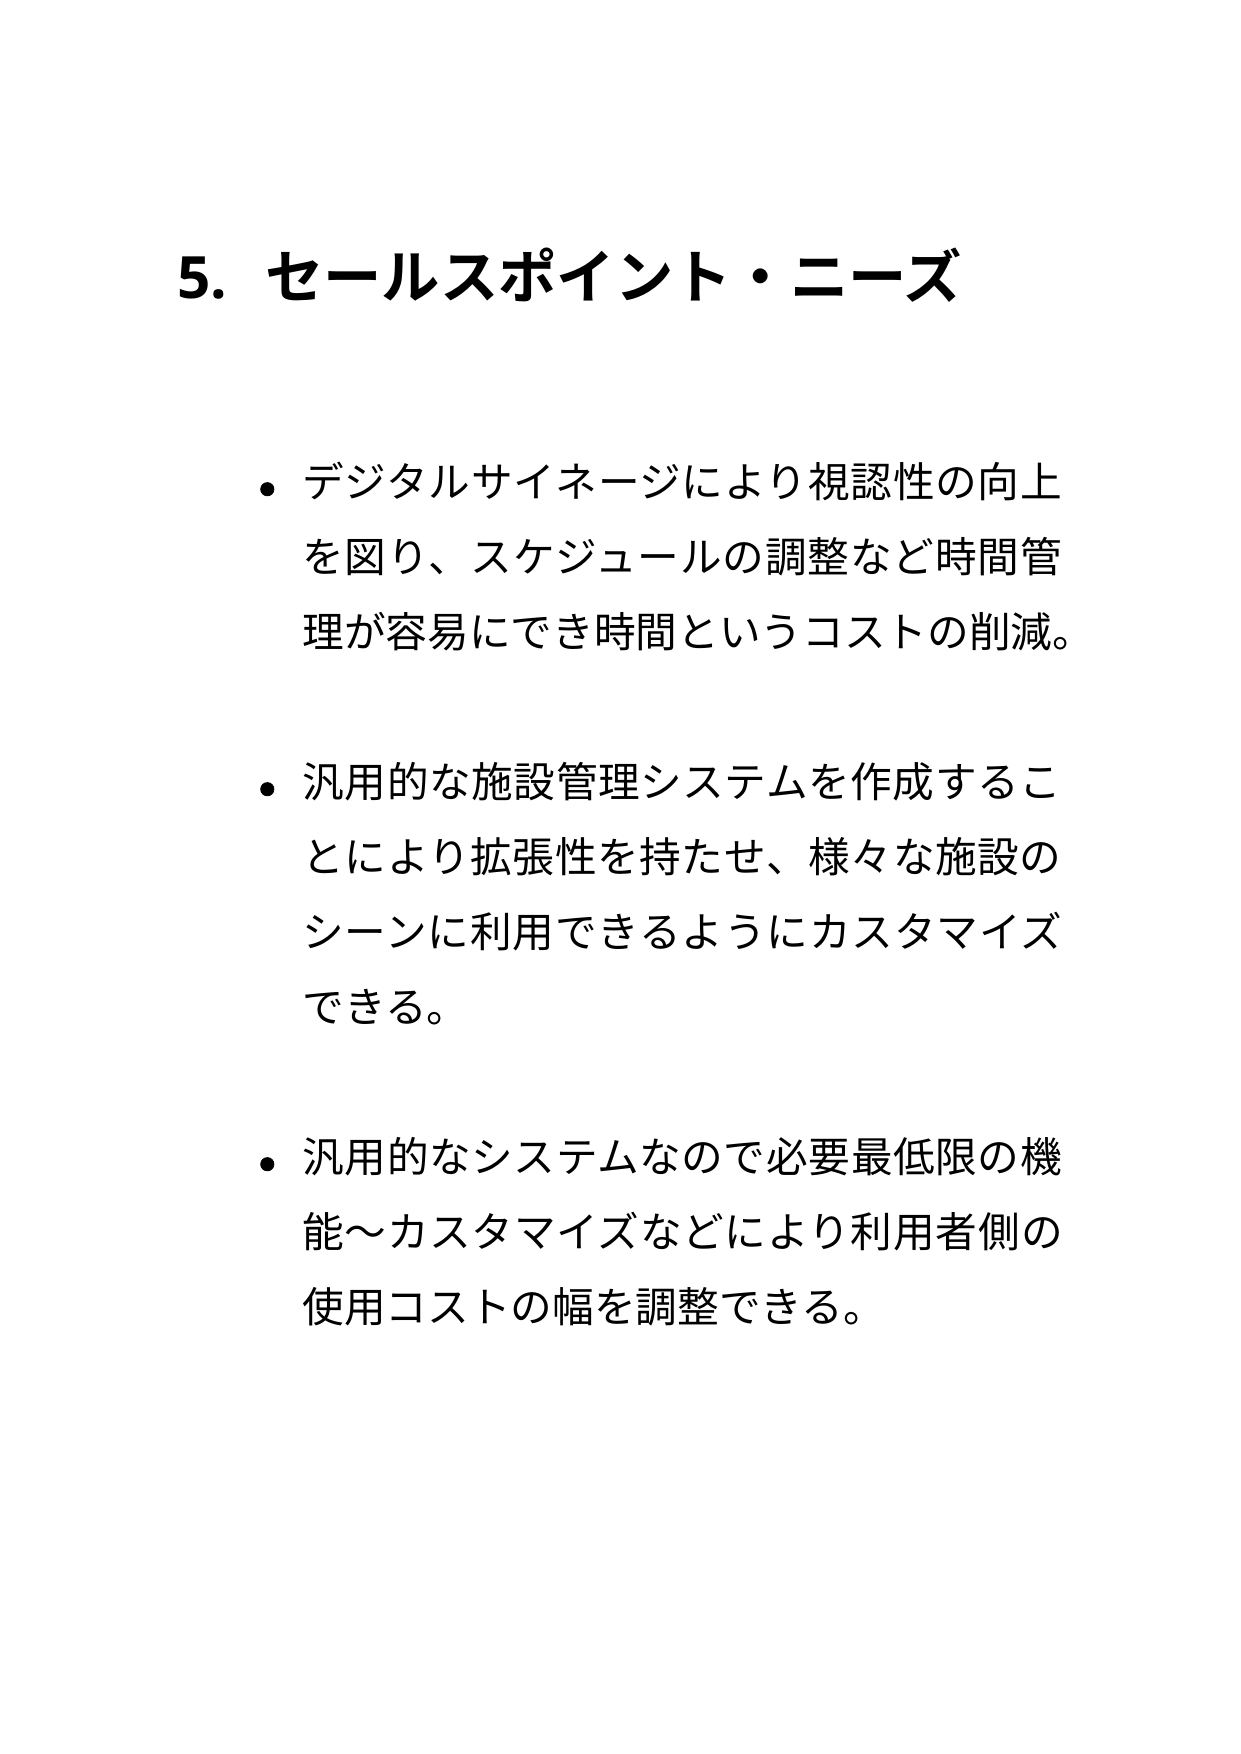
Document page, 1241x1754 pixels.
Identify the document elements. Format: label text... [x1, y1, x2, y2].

list セールスポイント・ニーズ [177, 217, 1063, 329]
list 汎用的な施設管理システムを作成することにより拡張性を持たせ、様々な施設のシーンに利用できるようにカスタマイズできる。 [258, 742, 1063, 1042]
list 汎用的なシステムなので必要最低限の機能～カスタマイズなどにより利用者側の使用コストの幅を調整できる。 [258, 1117, 1063, 1342]
list デジタルサイネージにより視認性の向上を図り、スケジュールの調整など時間管理が容易にでき時間というコストの削減。 [258, 442, 1063, 667]
